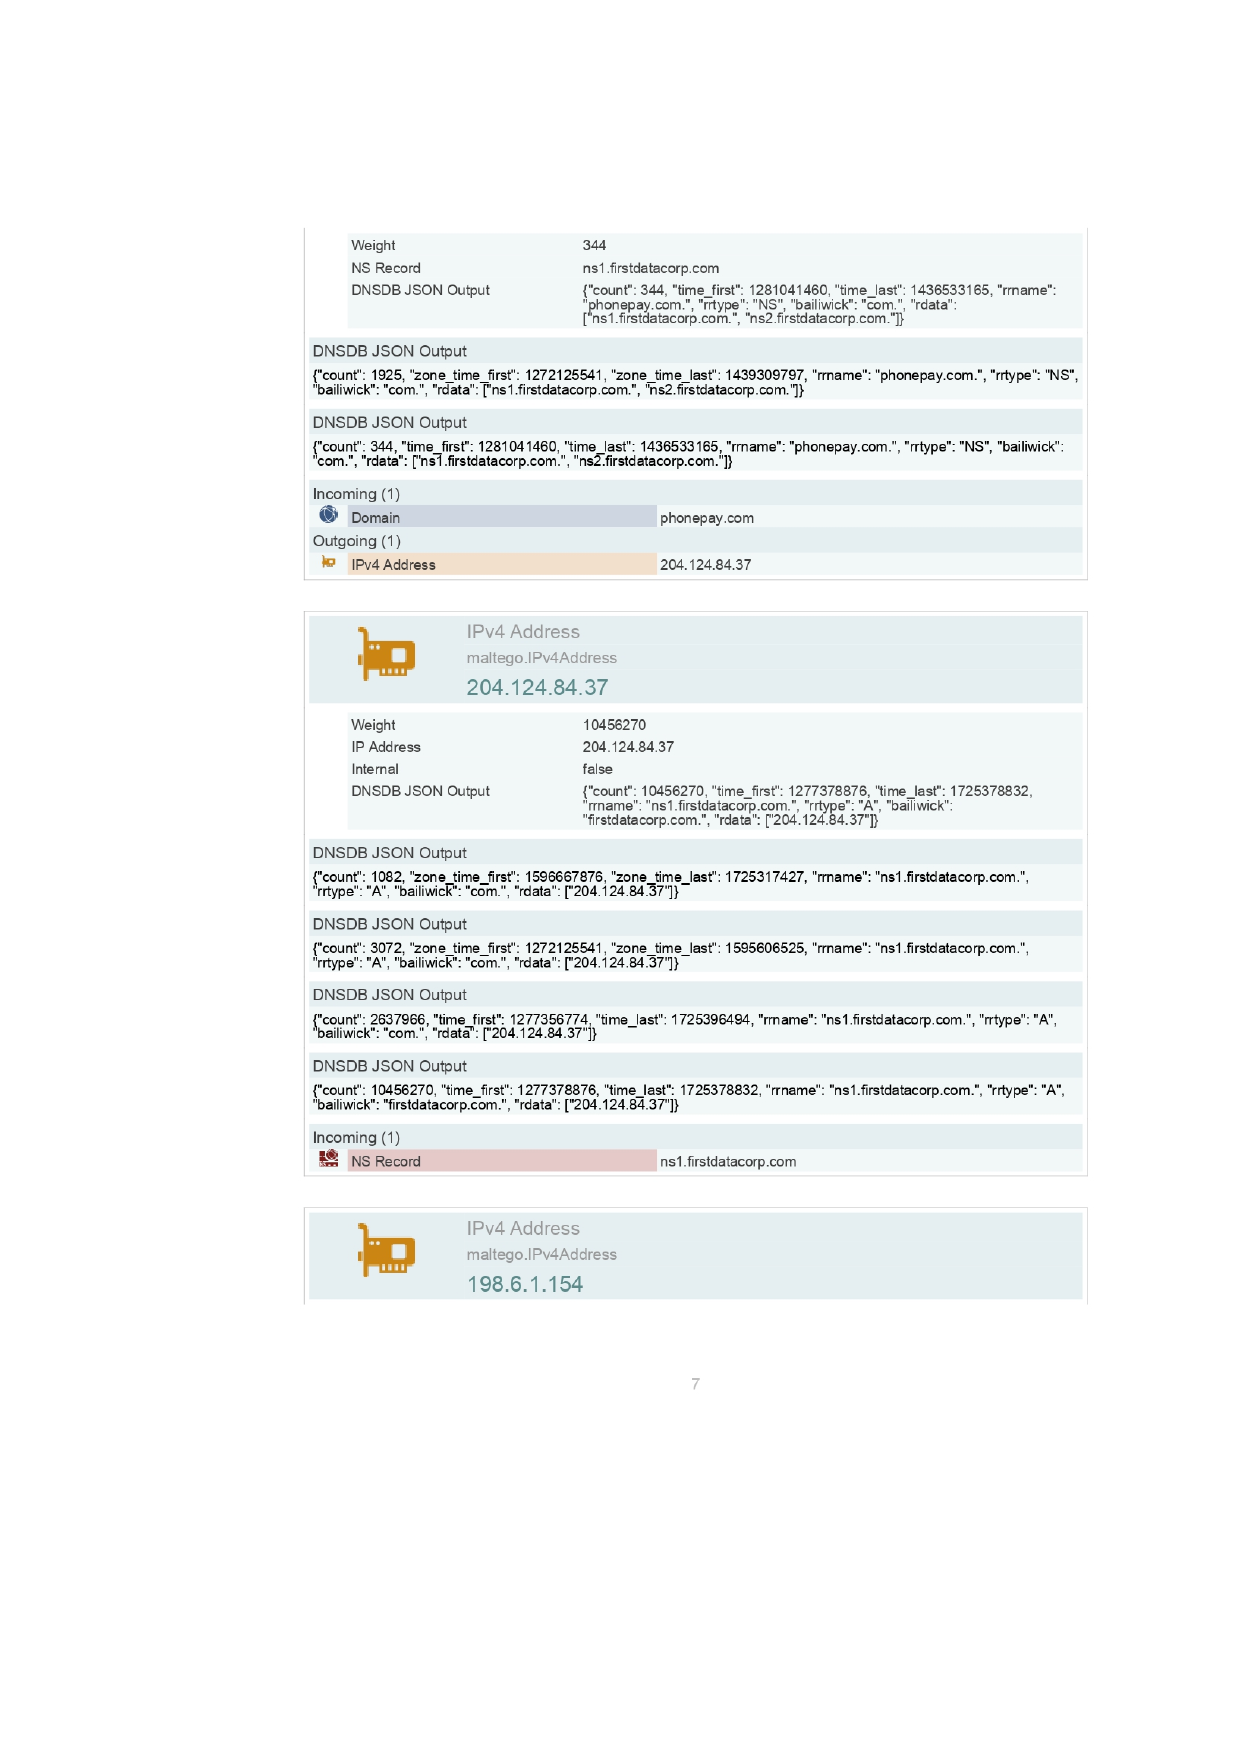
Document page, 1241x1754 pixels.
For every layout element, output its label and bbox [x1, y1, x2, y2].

picture [225, 150, 1166, 1481]
